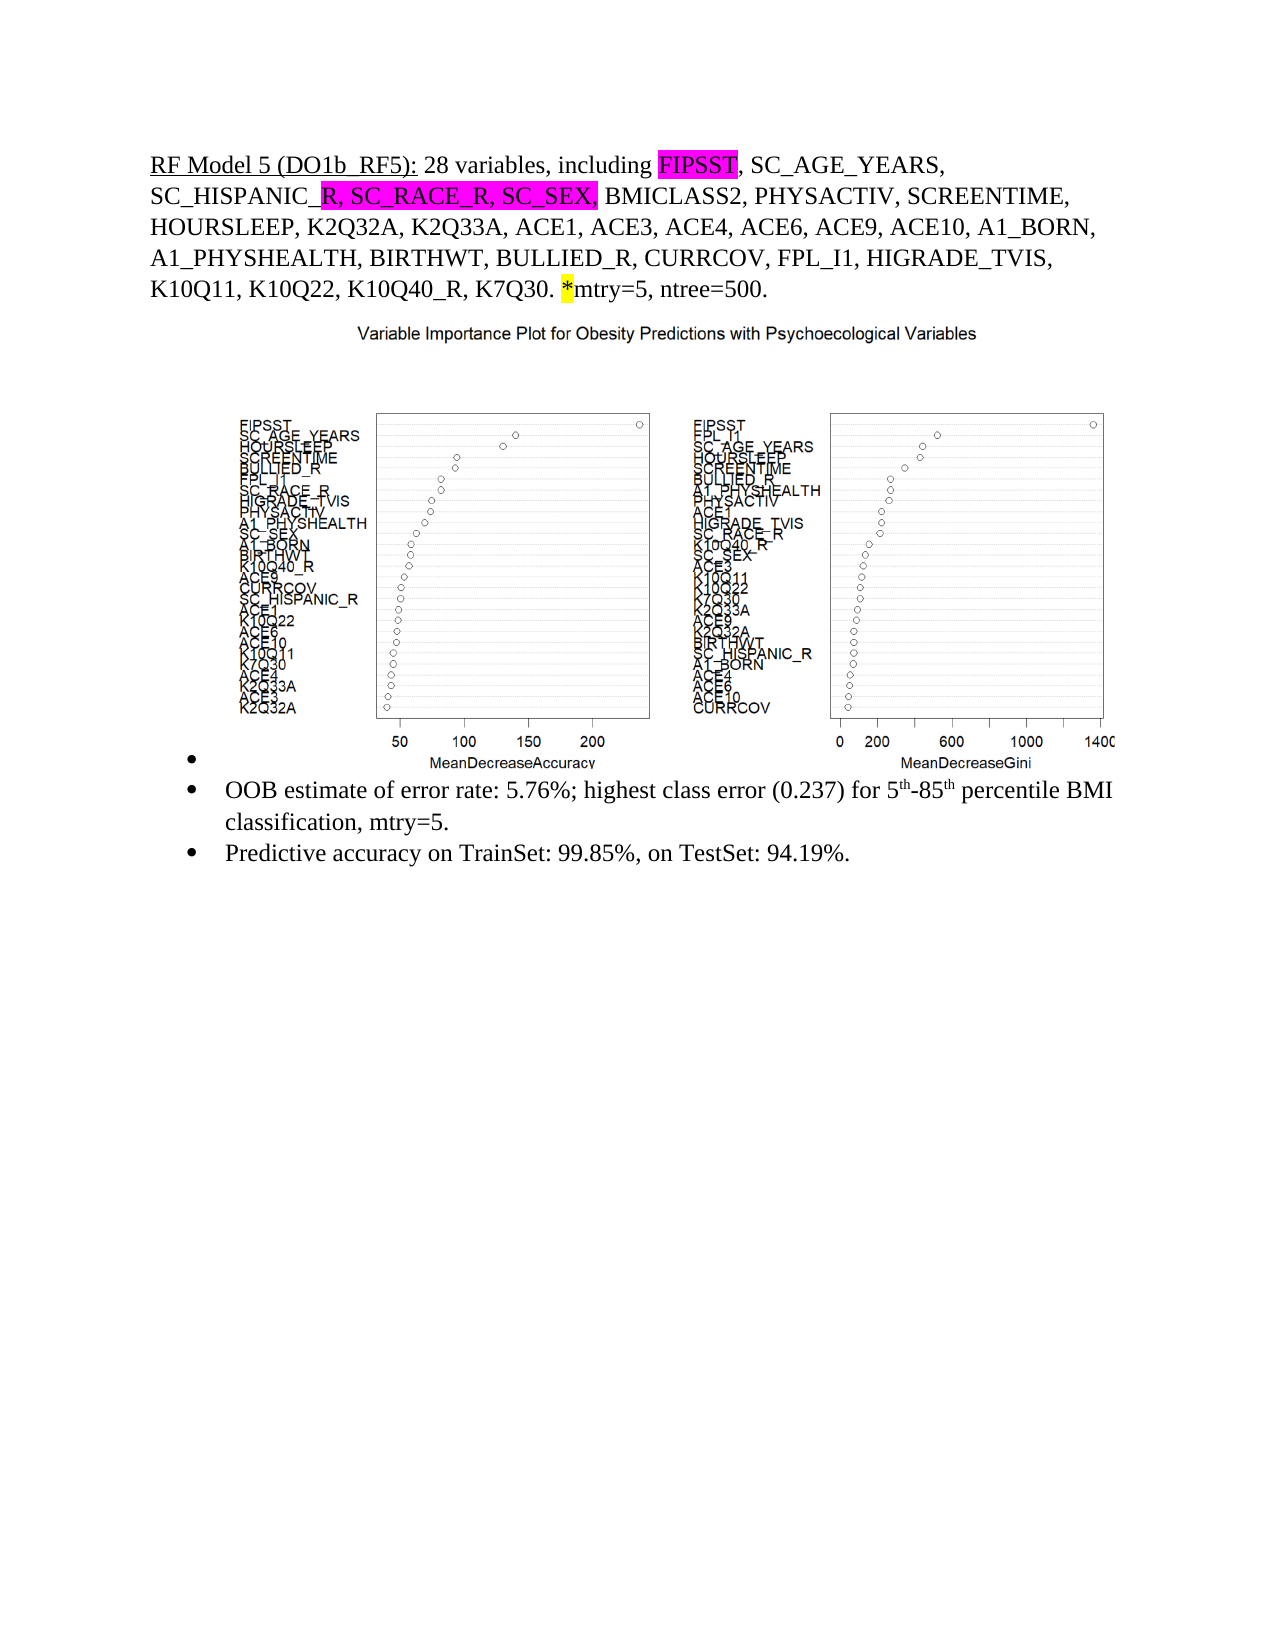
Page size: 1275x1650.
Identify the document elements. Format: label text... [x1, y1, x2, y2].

list Predictive accuracy on TrainSet: 99.85%, on TestSet: 94.19%. [187, 838, 1125, 866]
picture [225, 321, 1115, 769]
text RF Model 5 (DO1b_RF5): 28 variables, including FIPSST, SC_AGE_YEARS, SC_HISPANIC_R, SC_RACE_R, SC_SEX, BMICLASS2, PHYSACTIV, SCREENTIME, HOURSLEEP, K2Q32A, K2Q33A, ACE1, ACE3, ACE4, ACE6, ACE9, ACE10, A1_BORN, A1_PHYSHEALTH, BIRTHWT, BULLIED_R, CURRCOV, FPL_I1, HIGRADE_TVIS, K10Q11, K10Q22, K10Q40_R, K7Q30. *mtry=5, ntree=500. [150, 150, 1125, 303]
list OOB estimate of error rate: 5.76%; highest class error (0.237) for 5th-85th percentile BMI classification, mtry=5. [187, 776, 1125, 835]
